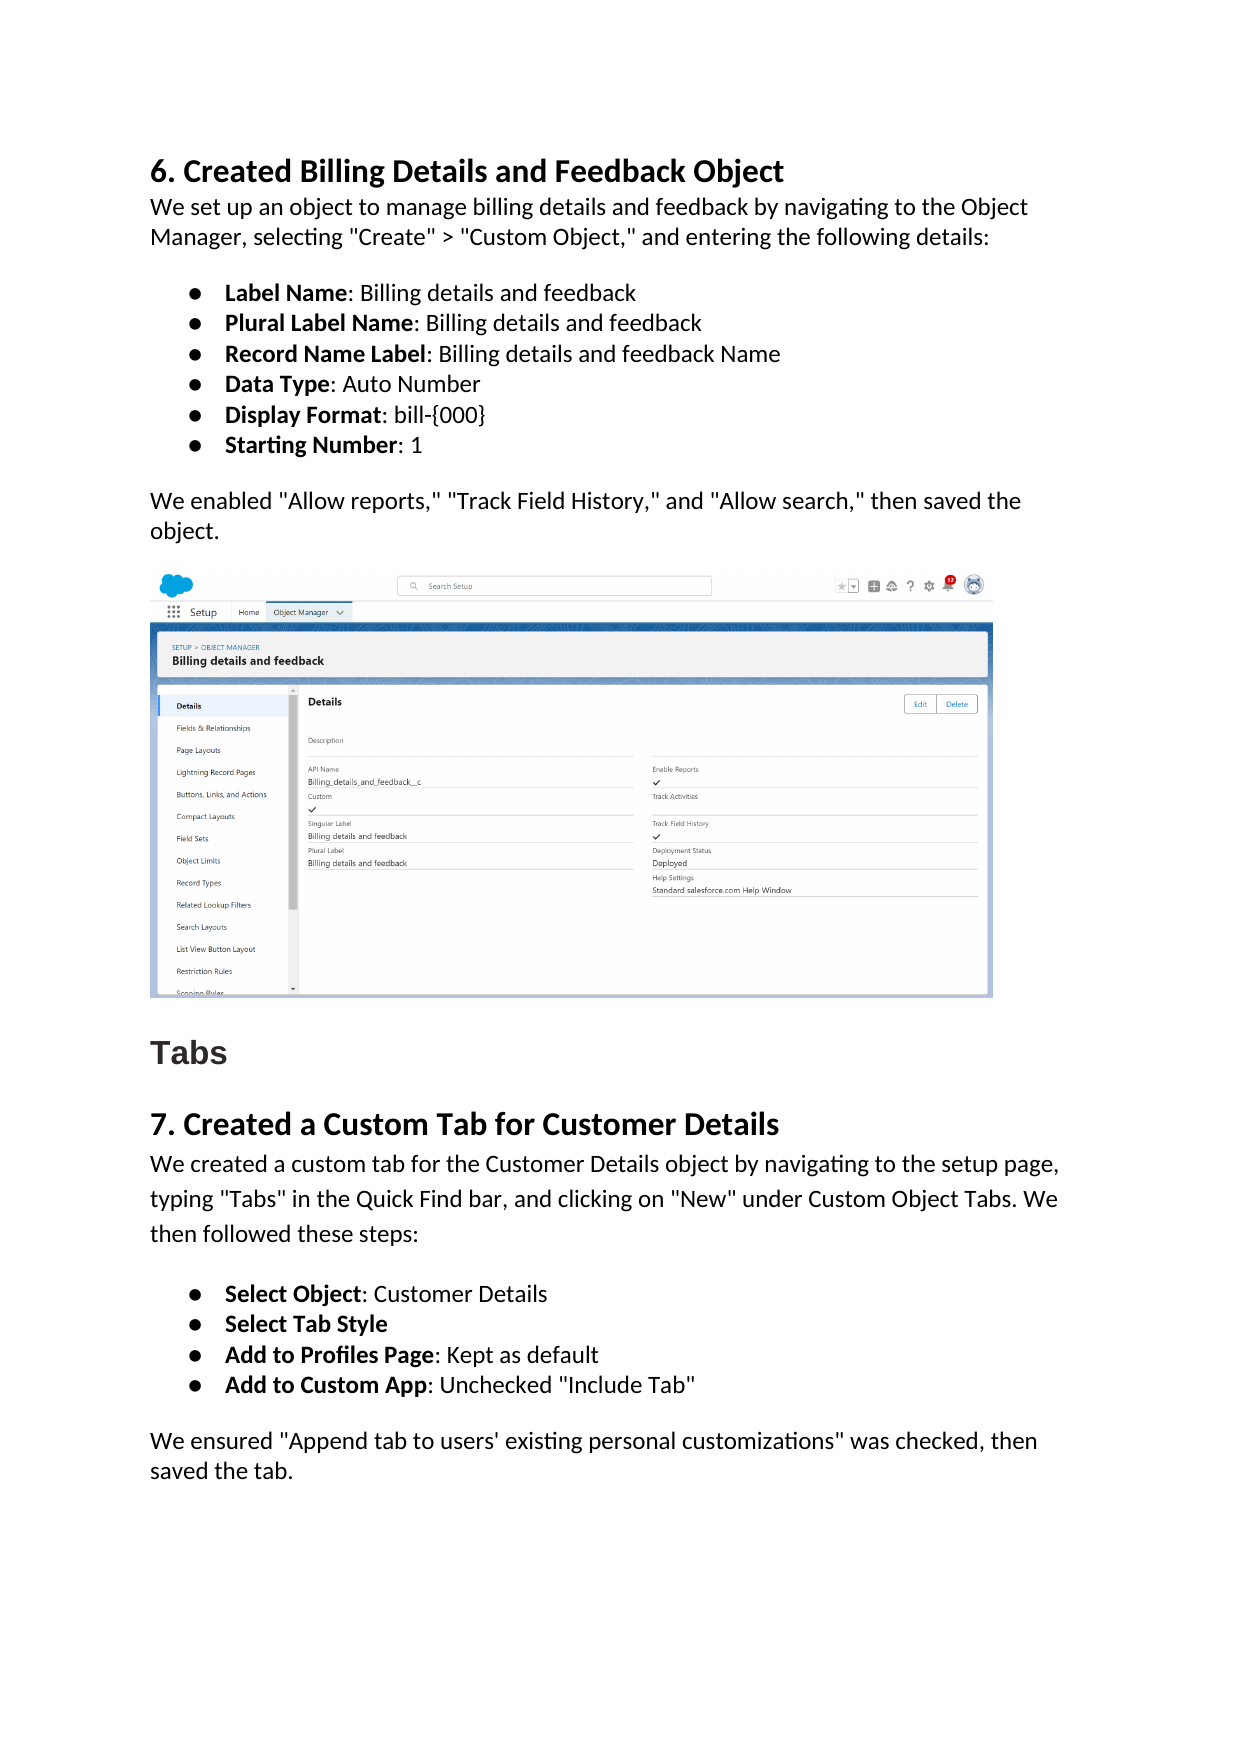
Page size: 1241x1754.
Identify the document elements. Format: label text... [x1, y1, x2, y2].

text 6. Created Billing Details and Feedback Object We set up an object to manage billing details and feedback by navigating to the Object Manager, selecting "Create" > "Custom Object," and entering the following details: [150, 150, 1090, 252]
list Label Name: Billing details and feedback [187, 277, 1090, 307]
picture [150, 571, 993, 998]
text We ensured "Append tab to users' existing personal customizations" was checked, then saved the tab. [150, 1425, 1090, 1486]
text We enabled "Allow reports," "Track Field History," and "Allow search," then saved the object. [150, 485, 1090, 546]
list Starting Number: 1 [187, 429, 1090, 460]
list Select Tab Style [187, 1308, 1090, 1339]
list Add to Custom App: Unchecked "Include Tab" [187, 1369, 1090, 1400]
list Record Name Label: Billing details and feedback Name [187, 338, 1090, 368]
list Plural Label Name: Billing details and feedback [187, 307, 1090, 338]
subtitle Tabs [150, 1033, 1090, 1072]
text 7. Created a Custom Tab for Customer Details We created a custom tab for the Customer Details object by navigating to the setup page, typing "Tabs" in the Quick Find bar, and clicking on "New" under Custom Object Tabs. We then followed these steps: [150, 1103, 1090, 1248]
list Add to Profiles Page: Kept as default [187, 1339, 1090, 1369]
list Data Type: Auto Number [187, 368, 1090, 399]
list Display Format: bill-{000} [187, 399, 1090, 429]
list Select Object: Customer Details [187, 1278, 1090, 1308]
